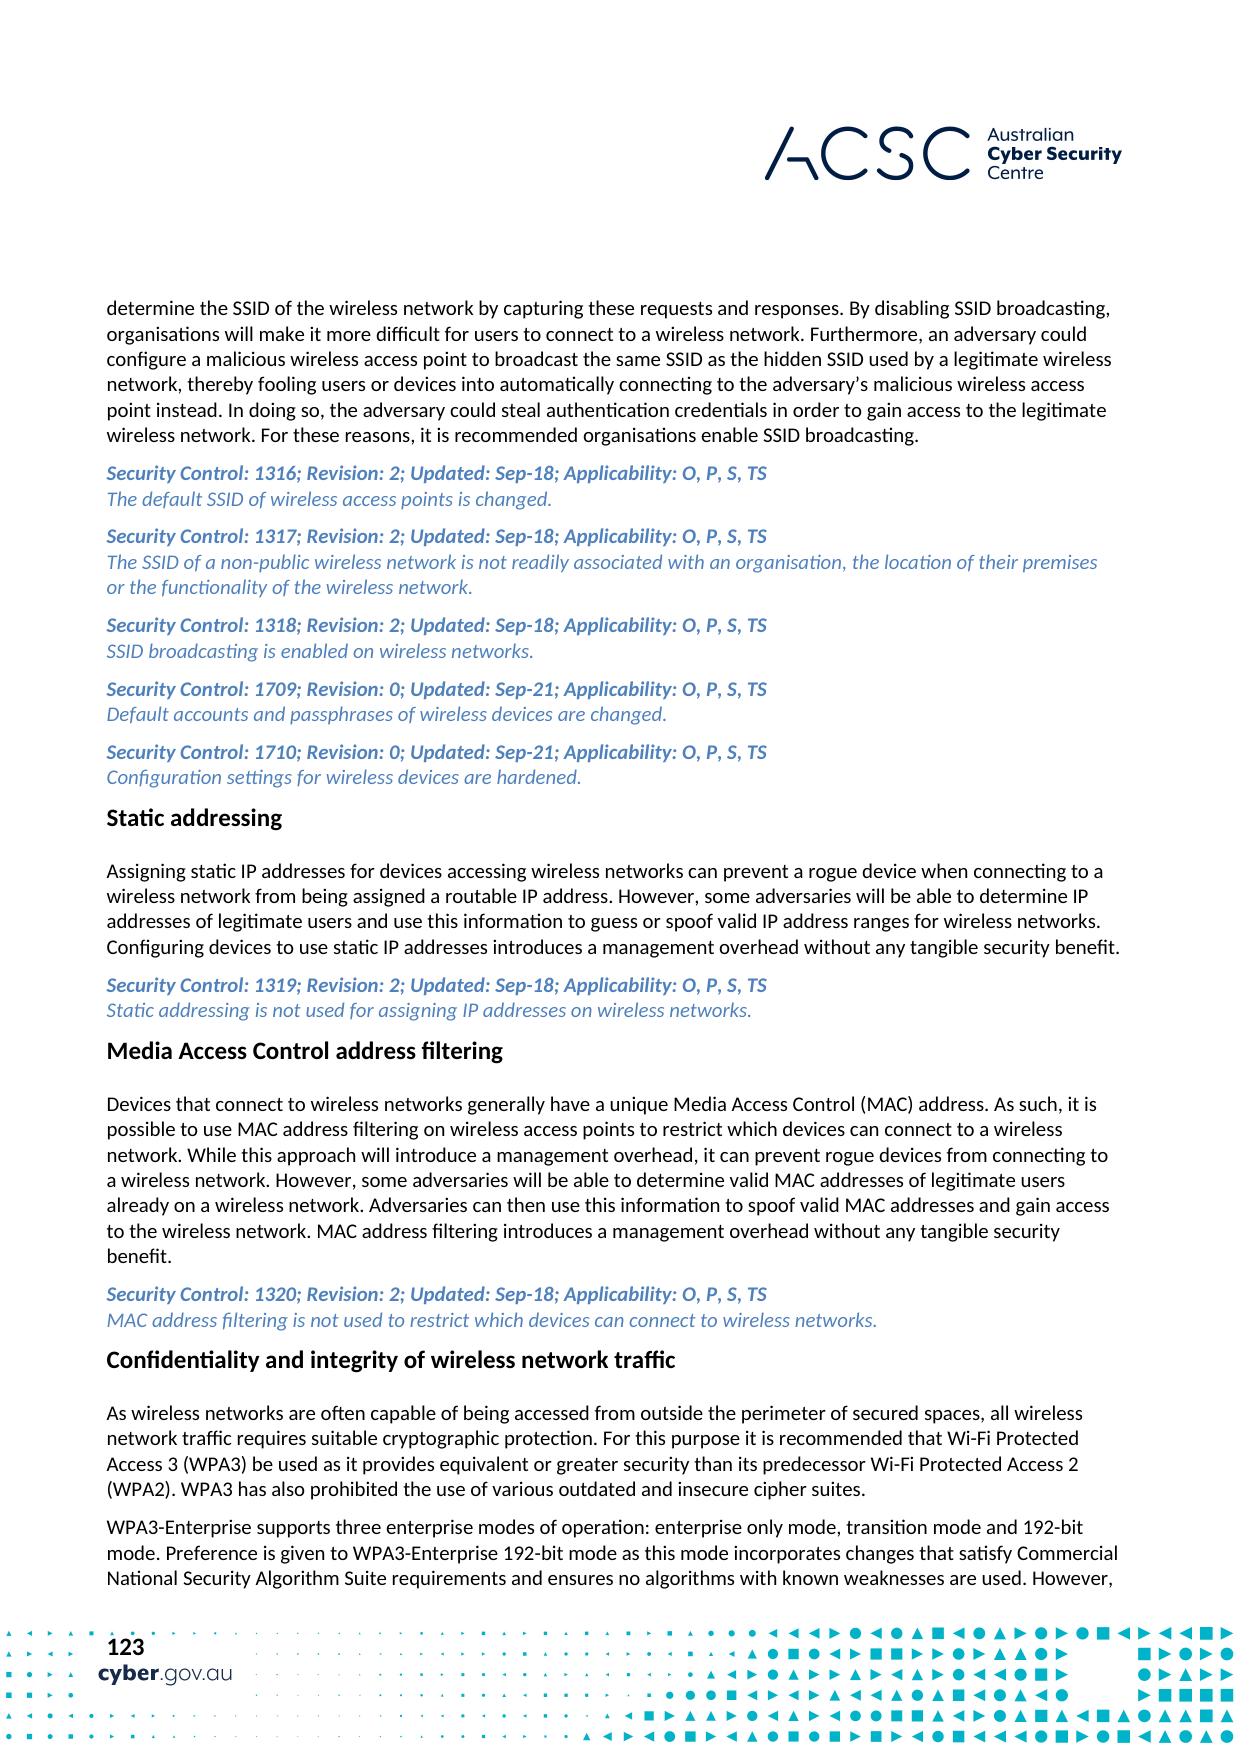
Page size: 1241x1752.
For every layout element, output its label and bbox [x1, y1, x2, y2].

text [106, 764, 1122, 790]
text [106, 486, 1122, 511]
picture [0, 1624, 1237, 1747]
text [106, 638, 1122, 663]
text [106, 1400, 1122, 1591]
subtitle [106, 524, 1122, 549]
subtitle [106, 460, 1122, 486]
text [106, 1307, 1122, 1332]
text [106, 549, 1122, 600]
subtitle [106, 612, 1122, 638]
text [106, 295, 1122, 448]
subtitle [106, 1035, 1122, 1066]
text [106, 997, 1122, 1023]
picture [0, 0, 1240, 317]
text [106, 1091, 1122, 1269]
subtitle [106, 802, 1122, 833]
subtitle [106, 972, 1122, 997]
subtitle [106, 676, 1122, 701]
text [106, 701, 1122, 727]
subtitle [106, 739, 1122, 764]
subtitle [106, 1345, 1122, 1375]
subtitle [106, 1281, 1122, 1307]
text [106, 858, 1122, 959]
